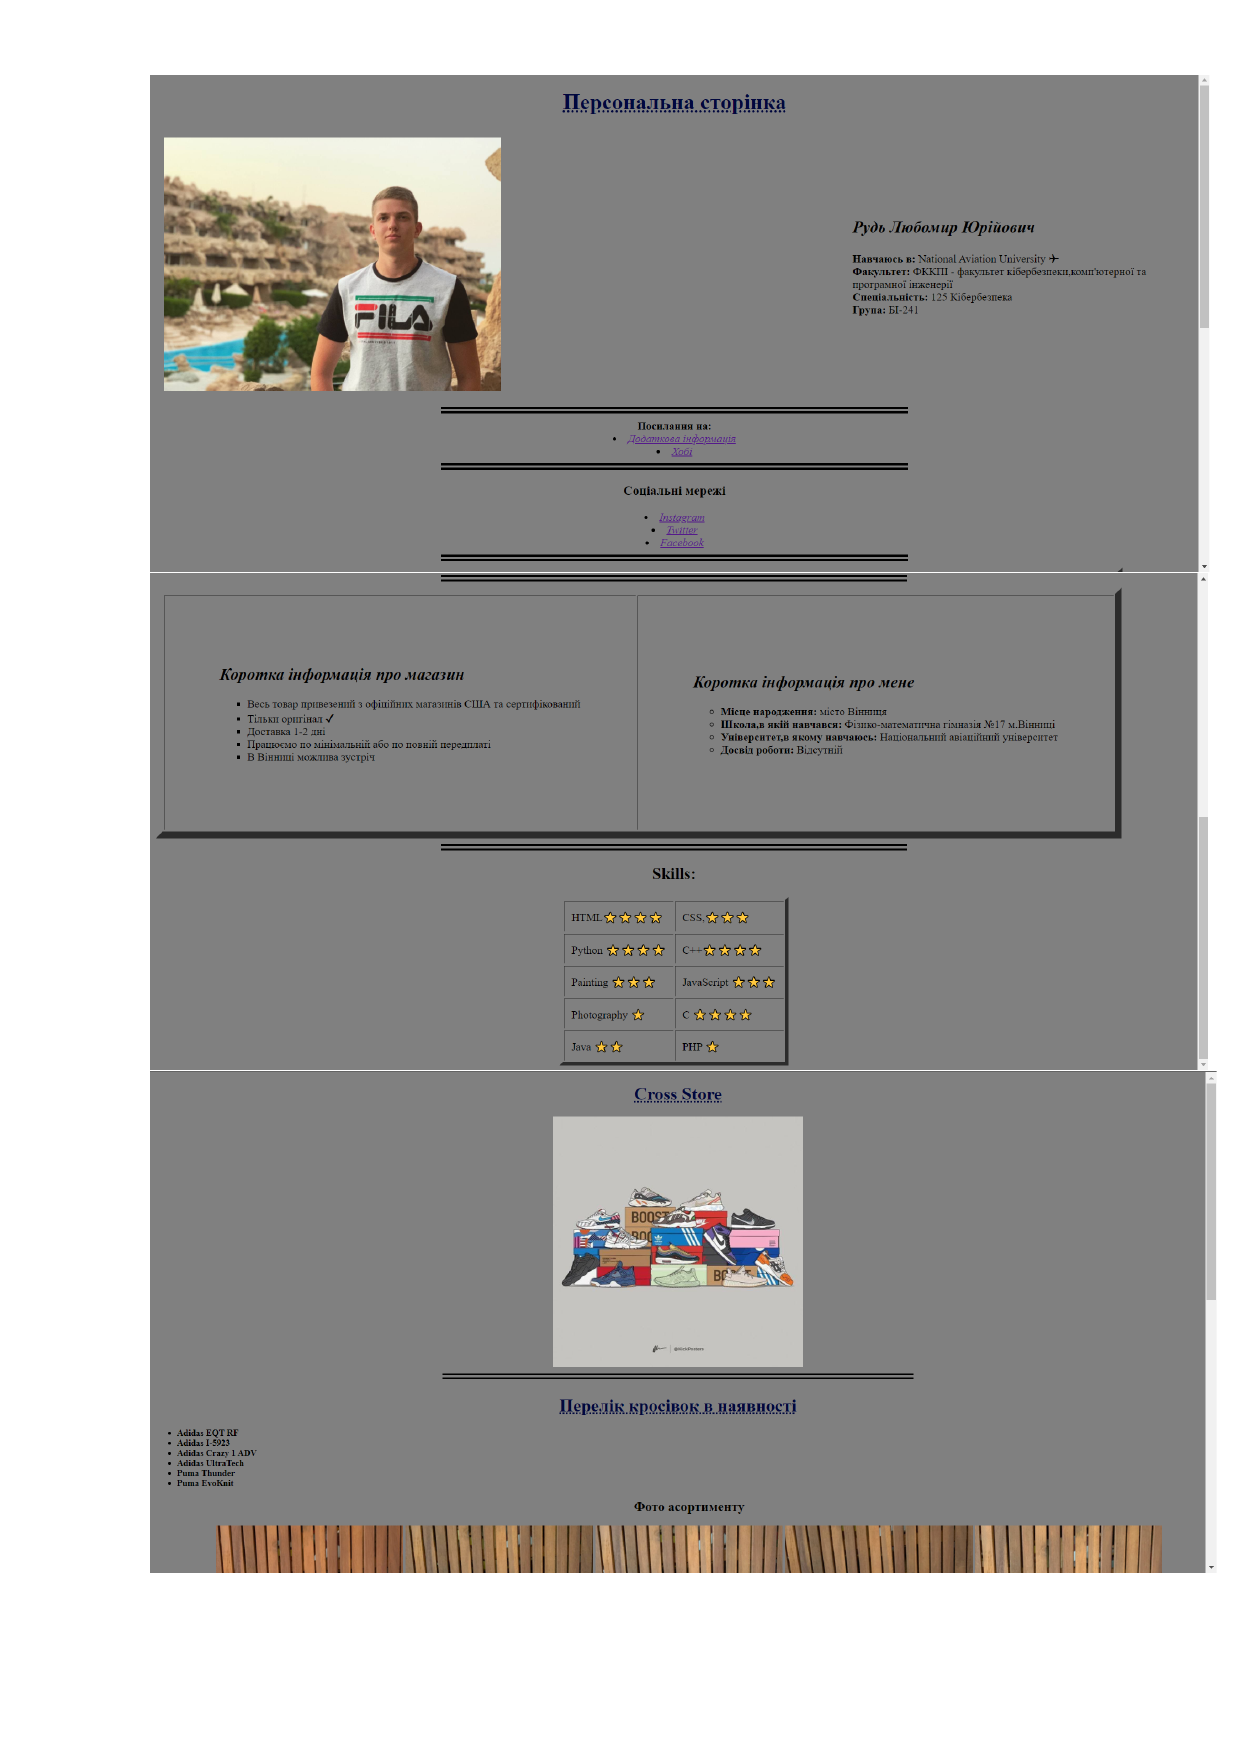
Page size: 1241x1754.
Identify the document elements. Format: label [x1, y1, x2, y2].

picture [150, 75, 1210, 572]
picture [150, 1071, 1217, 1573]
picture [150, 573, 1208, 1070]
